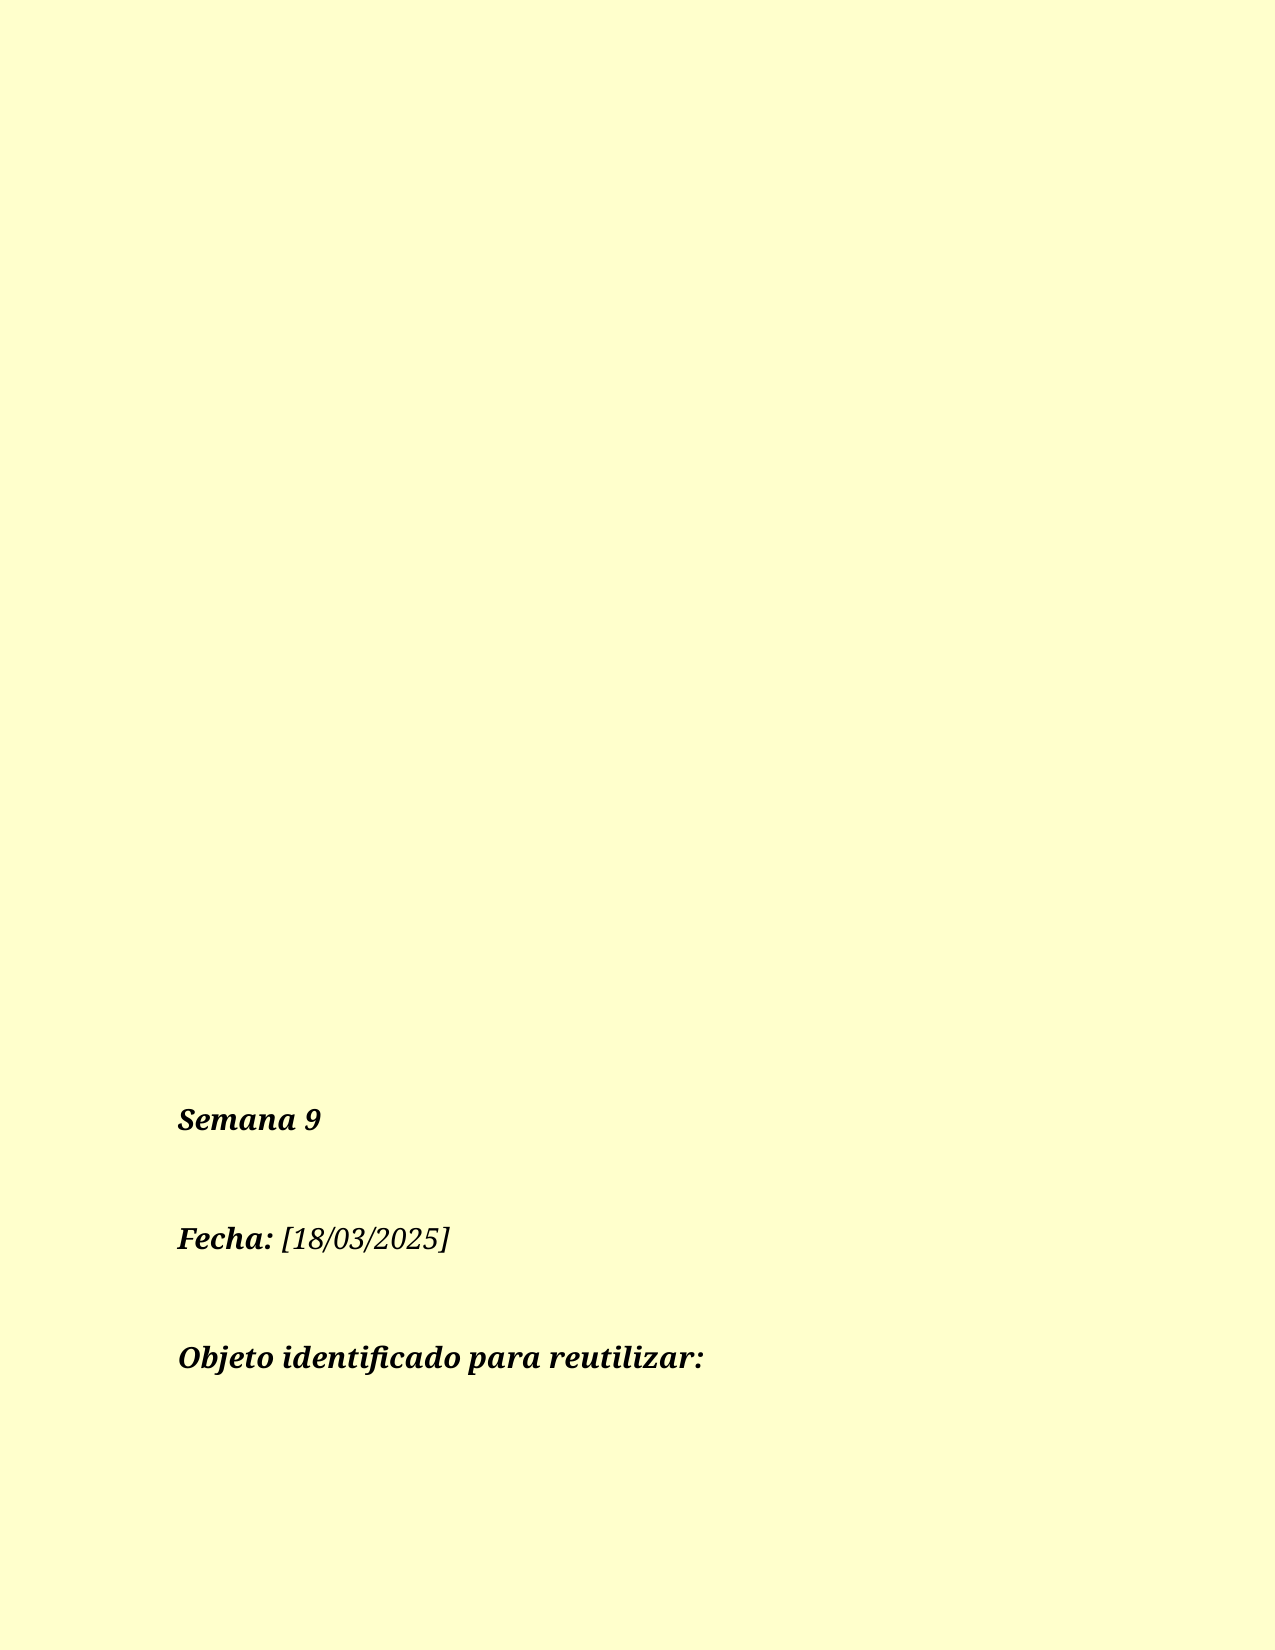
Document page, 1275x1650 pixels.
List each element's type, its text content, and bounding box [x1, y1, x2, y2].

text Fecha: [18/03/2025] [177, 1218, 1098, 1258]
text Objeto identificado para reutilizar: [177, 1337, 1098, 1377]
text Semana 9 [177, 1099, 1098, 1139]
